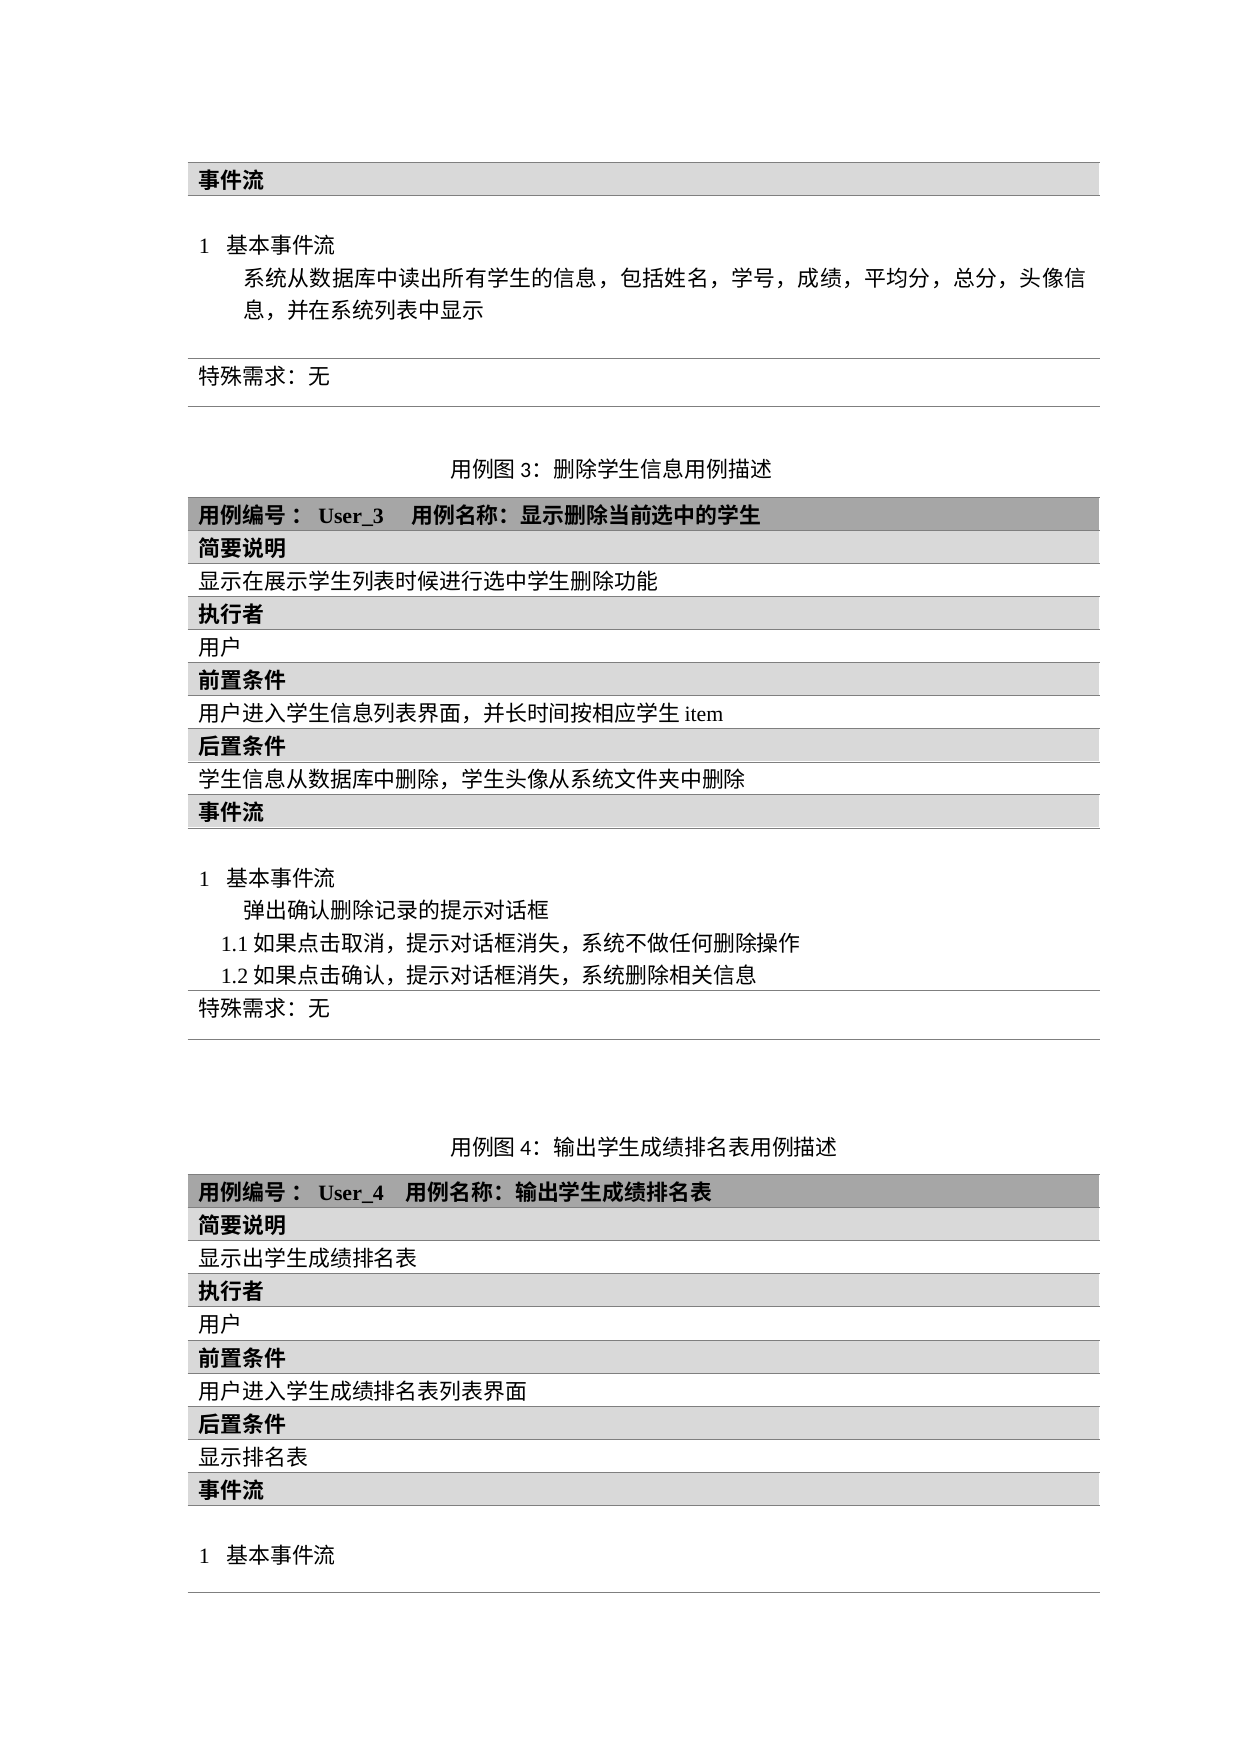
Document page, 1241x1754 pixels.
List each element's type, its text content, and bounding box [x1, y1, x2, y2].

table_cell 事件流 [188, 1473, 1099, 1505]
table_cell 简要说明 [188, 531, 1099, 563]
table_cell 显示出学生成绩排名表 [188, 1241, 1099, 1273]
table_cell 显示排名表 [188, 1440, 1099, 1472]
text 用例图4：输出学生成绩排名表用例描述 [406, 1129, 1053, 1162]
table_cell 简要说明 [188, 1208, 1099, 1240]
table_cell 后置条件 [188, 729, 1099, 761]
table_header 用例编号 ： User_4 用例名称：输出学生成绩排名表 [188, 1175, 1099, 1207]
table_cell 执行者 [188, 597, 1099, 629]
table_cell 事件流 [188, 163, 1099, 195]
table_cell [188, 1506, 1099, 1591]
table_cell 用户进入学生信息列表界面，并长时间按相应学生item [188, 696, 1099, 728]
table_cell 显示在展示学生列表时候进行选中学生删除功能 [188, 564, 1099, 596]
table_cell 执行者 [188, 1274, 1099, 1306]
table_cell 用户 [188, 630, 1099, 662]
table_header 用例编号 ： User_3 用例名称：显示删除当前选中的学生 [188, 498, 1099, 530]
table_cell 用户 [188, 1307, 1099, 1340]
table_cell 1 基本事件流 系统从数据库中读出所有学生的信息，包括姓名，学号，成绩，平均分，总分，头像信息，并在系统列表中显示 [188, 196, 1099, 358]
table_cell 特殊需求：无 [188, 991, 1099, 1039]
table_cell 事件流 [188, 795, 1099, 827]
table_cell 前置条件 [188, 1341, 1099, 1373]
table_cell 后置条件 [188, 1407, 1099, 1439]
table_cell 1 基本事件流 弹出确认删除记录的提示对话框 1.1 如果点击取消，提示对话框消失，系统不做任何删除操作 1.2 如果点击确认，提示对话框消失，系统删除相关信息 [188, 829, 1099, 990]
text 用例图3：删除学生信息用例描述 [406, 452, 1053, 484]
table_cell 用户进入学生成绩排名表列表界面 [188, 1374, 1099, 1406]
table_cell 前置条件 [188, 663, 1099, 695]
table_cell 特殊需求：无 [188, 359, 1099, 406]
table_cell 学生信息从数据库中删除，学生头像从系统文件夹中删除 [188, 763, 1099, 794]
